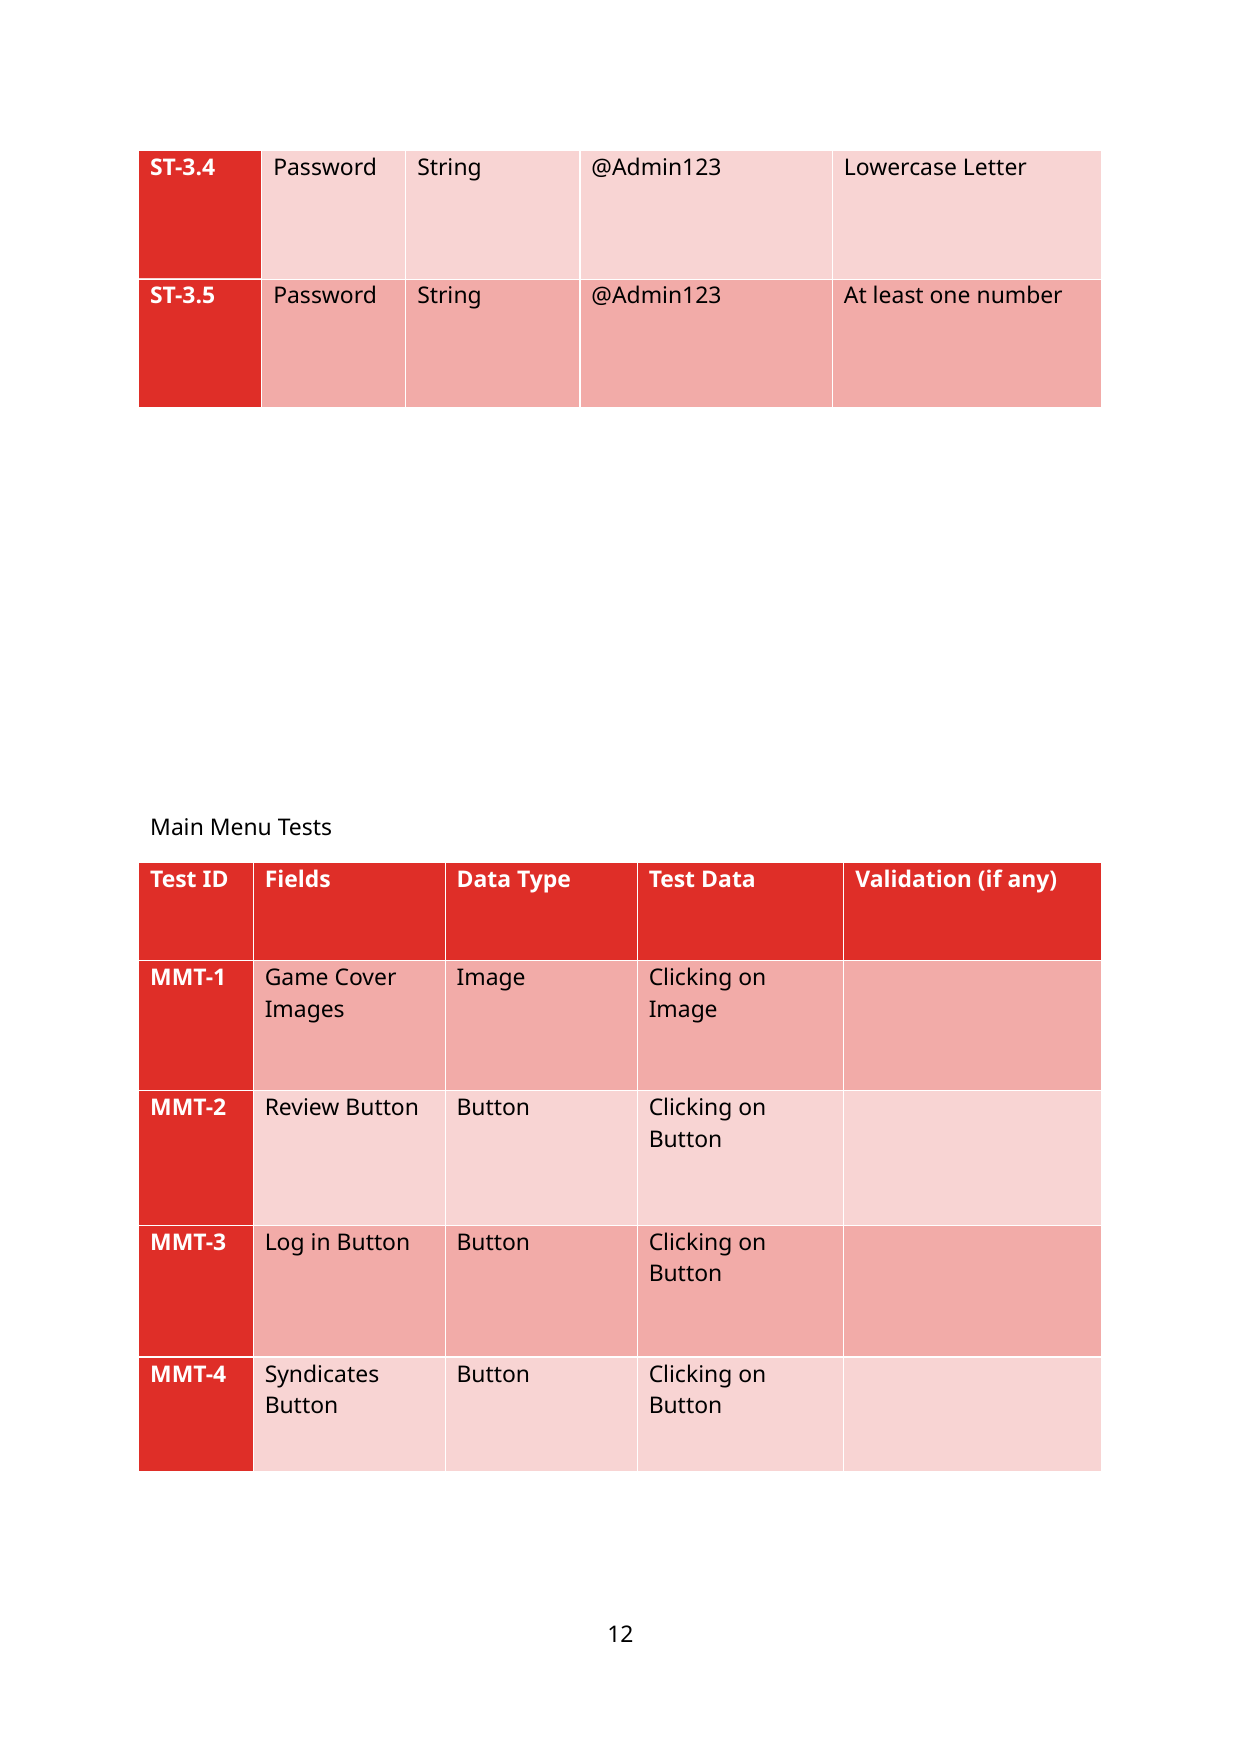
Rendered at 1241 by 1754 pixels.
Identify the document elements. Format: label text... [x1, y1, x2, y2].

table_cell Button [446, 1226, 637, 1356]
table_cell String [406, 151, 579, 278]
table_cell Clicking on Image [638, 961, 843, 1090]
table_cell Password [262, 151, 405, 278]
table_cell ST-3.4 [139, 151, 261, 278]
table_cell Log in Button [254, 1226, 445, 1356]
table_cell At least one number [833, 280, 1101, 407]
table_header Test ID [139, 863, 253, 960]
table_cell @Admin123 [581, 151, 832, 278]
table_cell ST-3.5 [139, 280, 261, 407]
table_cell [844, 1091, 1101, 1225]
table_cell Image [446, 961, 637, 1090]
table_header Data Type [446, 863, 637, 960]
table_cell Clicking on Button [638, 1226, 843, 1356]
table_cell Clicking on Button [638, 1358, 843, 1471]
table_cell String [406, 280, 579, 407]
table_cell [844, 1358, 1101, 1471]
table_cell Clicking on Button [638, 1091, 843, 1225]
table_cell Syndicates Button [254, 1358, 445, 1471]
table_cell MMT-3 [139, 1226, 253, 1356]
table_cell Game Cover Images [254, 961, 445, 1090]
table_cell @Admin123 [581, 280, 832, 407]
text Main Menu Tests [150, 811, 1090, 842]
table_cell [844, 961, 1101, 1090]
table_cell Button [446, 1358, 637, 1471]
table_cell MMT-2 [139, 1091, 253, 1225]
table_cell Lowercase Letter [833, 151, 1101, 278]
table_cell Password [262, 280, 405, 407]
table_cell Review Button [254, 1091, 445, 1225]
table_cell [844, 1226, 1101, 1356]
table_header Fields [254, 863, 445, 960]
table_cell MMT-1 [139, 961, 253, 1090]
table_header Validation (if any) [844, 863, 1101, 960]
table_header Test Data [638, 863, 843, 960]
table_cell Button [446, 1091, 637, 1225]
table_cell MMT-4 [139, 1358, 253, 1471]
